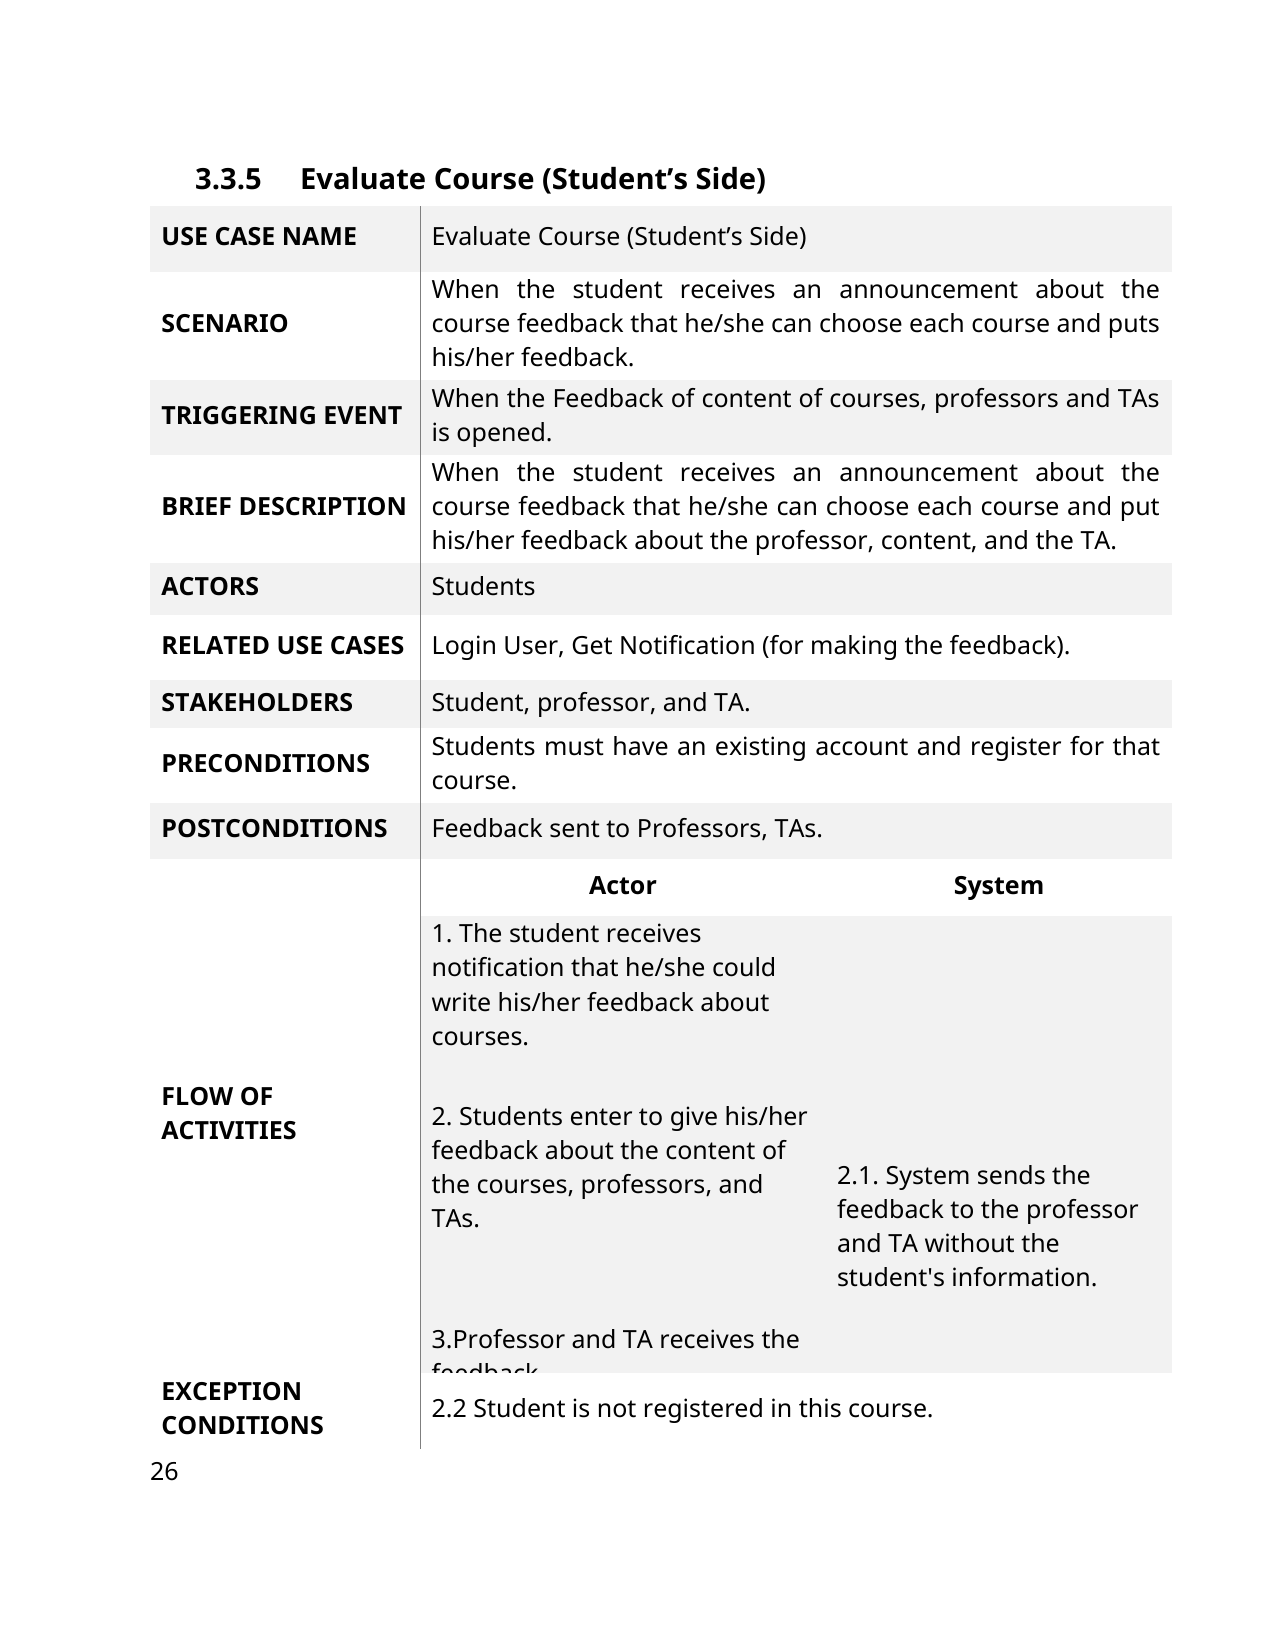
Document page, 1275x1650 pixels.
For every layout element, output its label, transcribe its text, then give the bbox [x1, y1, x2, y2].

table_cell Students [421, 563, 1172, 615]
table_cell System [826, 859, 1172, 916]
table_cell When the student receives an announcement about the course feedback that he/she can choose each course and puts his/her feedback. [421, 272, 1172, 380]
table_cell When the Feedback of content of courses, professors and TAs is opened. [421, 380, 1172, 455]
table_cell Student, professor, and TA. [421, 680, 1172, 728]
table_cell Students must have an existing account and register for that course. [421, 728, 1172, 803]
table_cell Brief description [150, 455, 420, 563]
table_cell Exception conditions [150, 1373, 420, 1448]
table_cell Login User, Get Notification (for making the feedback). [421, 615, 1172, 680]
table_cell Triggering event [150, 380, 420, 455]
table_cell Actors [150, 563, 420, 615]
table_cell Scenario [150, 272, 420, 380]
subtitle Evaluate Course (Student’s Side) [195, 158, 1125, 198]
table_cell Preconditions [150, 728, 420, 803]
table_cell Stakeholders [150, 680, 420, 728]
table_cell Flow of activities [150, 859, 420, 1373]
table_cell Feedback sent to Professors, TAs. [421, 803, 1172, 859]
table_header Use case name [150, 206, 420, 272]
table_cell Related use cases [150, 615, 420, 680]
table_cell When the student receives an announcement about the course feedback that he/she can choose each course and put his/her feedback about the professor, content, and the TA. [421, 455, 1172, 563]
table_header Evaluate Course (Student’s Side) [421, 206, 1172, 272]
table_cell Postconditions [150, 803, 420, 859]
table_cell 2.2 Student is not registered in this course. [421, 1373, 1172, 1448]
table_cell 2.1. System sends the feedback to the professor and TA without the student's information. [826, 916, 1172, 1373]
table_cell 1. The student receives notification that he/she could write his/her feedback about courses. 2. Students enter to give his/her feedback about the content of the courses, professors, and TAs. 3.Professor and TA receives the feedback. [421, 916, 826, 1373]
table_cell Actor [421, 859, 826, 916]
